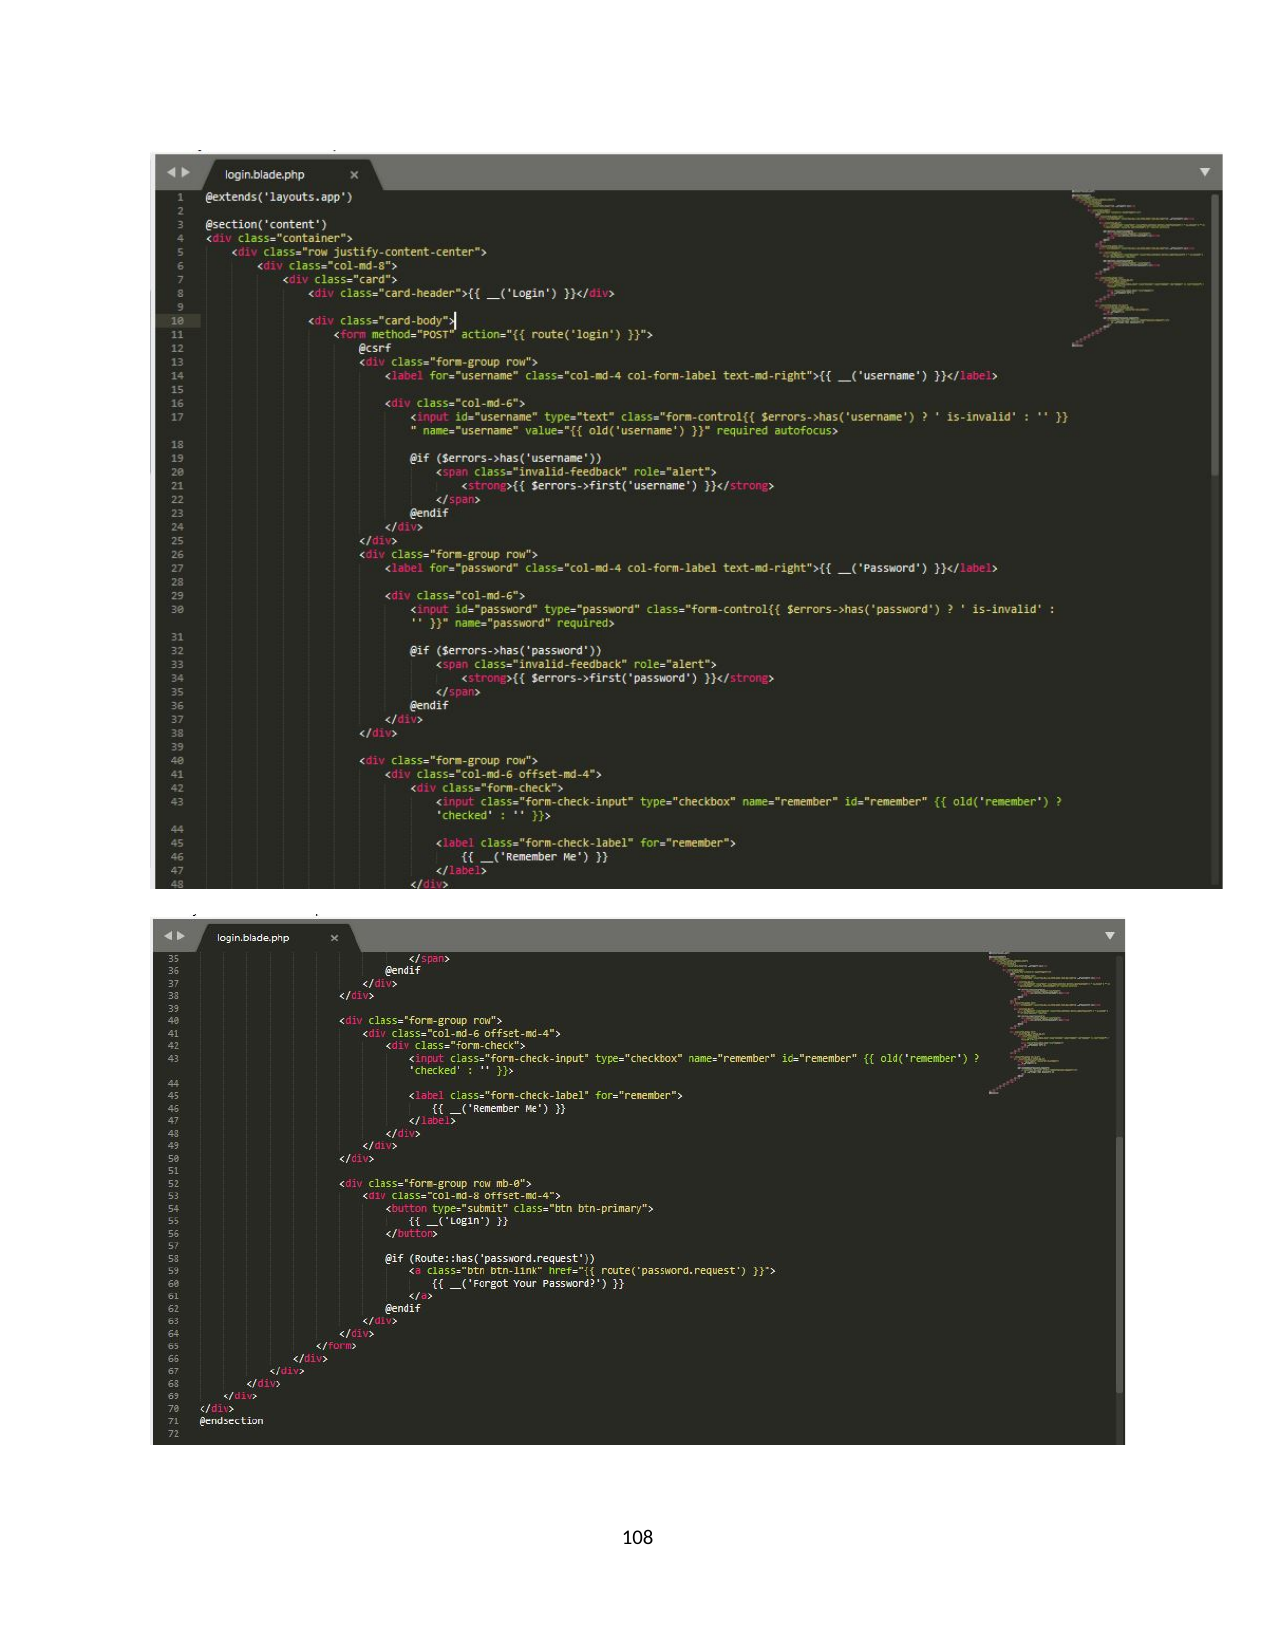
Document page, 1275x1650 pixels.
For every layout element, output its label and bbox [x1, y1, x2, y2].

picture [150, 914, 1125, 1445]
picture [150, 150, 1223, 889]
